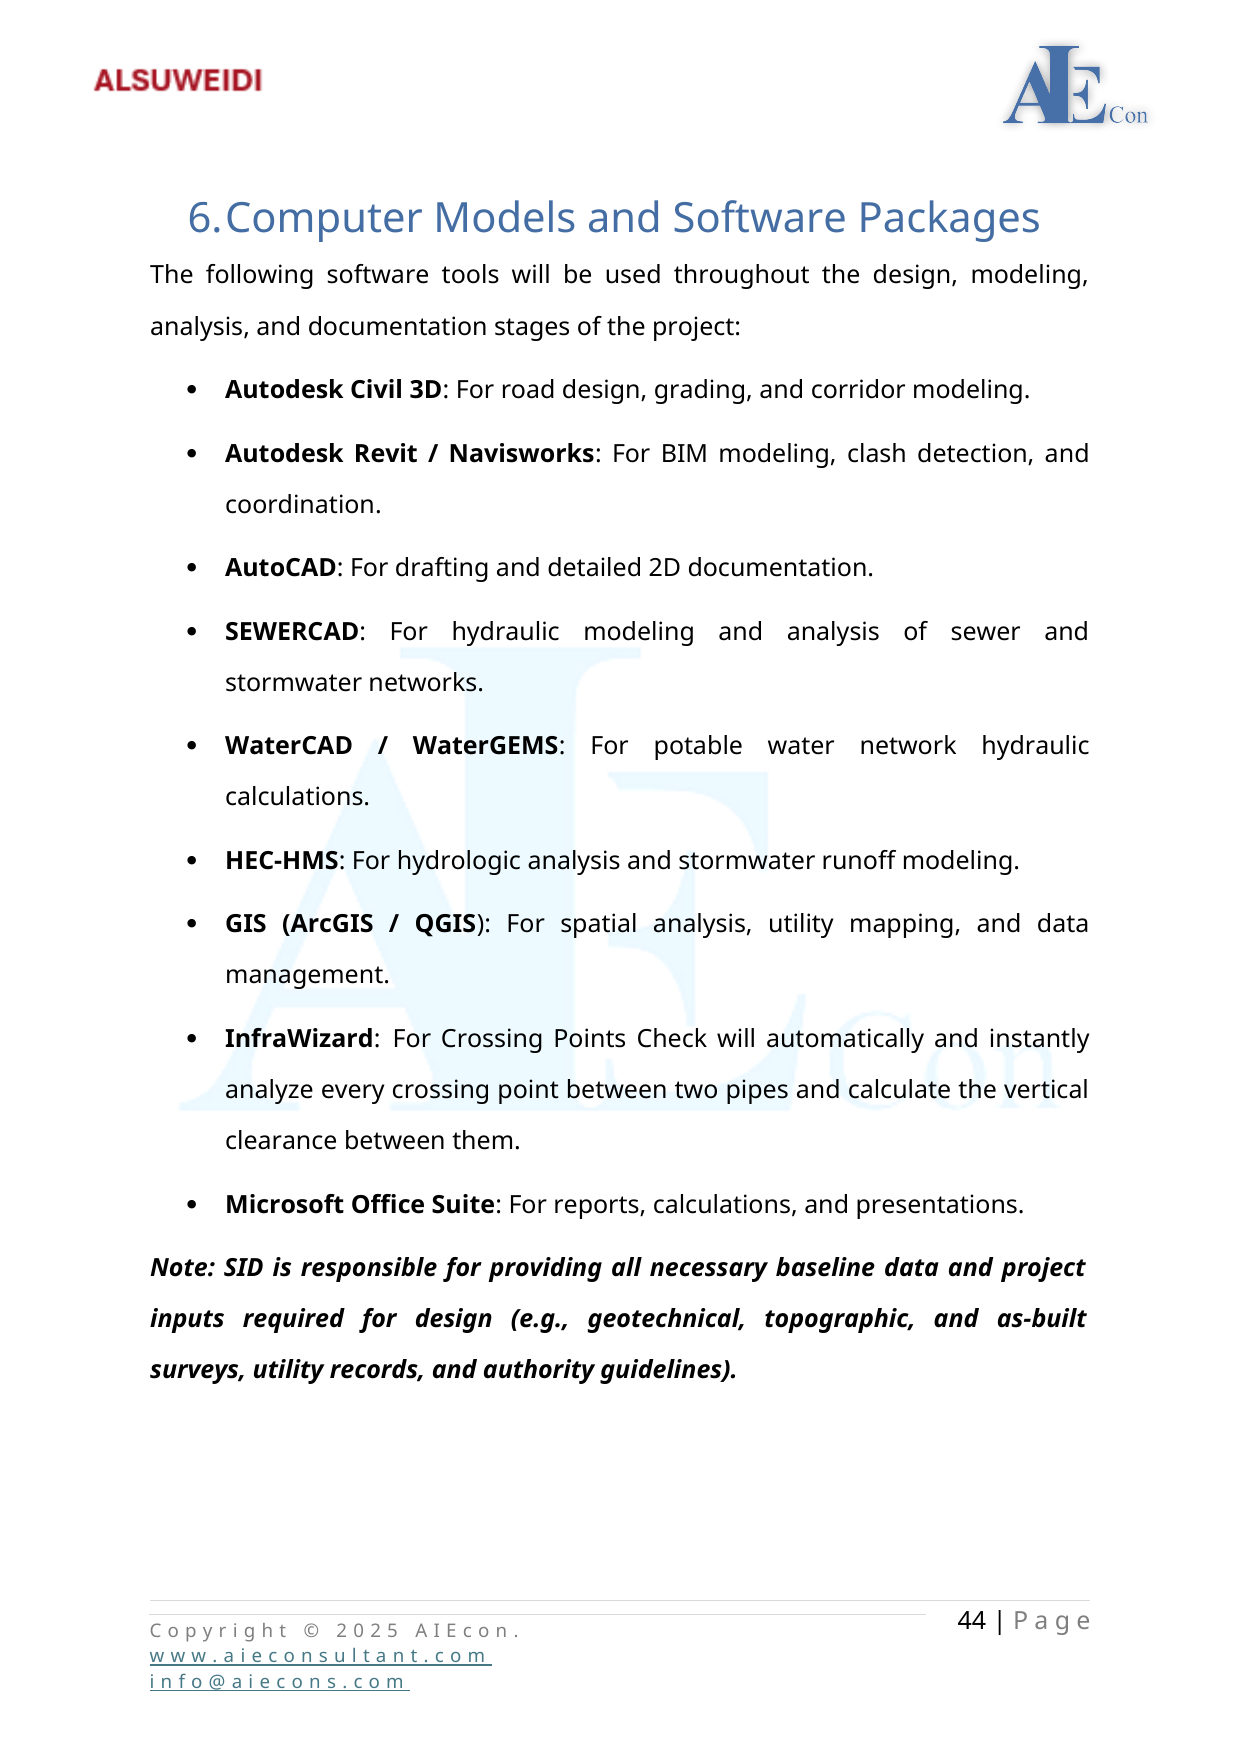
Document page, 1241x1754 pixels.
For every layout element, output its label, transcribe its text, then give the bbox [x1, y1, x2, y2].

list InfraWizard: For Crossing Points Check will automatically and instantly analyze every crossing point between two pipes and calculate the vertical clearance between them. [187, 1021, 1090, 1157]
list GIS (ArcGIS / QGIS): For spatial analysis, utility mapping, and data management. [187, 906, 1090, 991]
list AutoCAD: For drafting and detailed 2D documentation. [187, 550, 1090, 584]
picture [89, 61, 268, 101]
picture [1000, 40, 1148, 128]
list SEWERCAD: For hydraulic modeling and analysis of sewer and stormwater networks. [187, 613, 1090, 698]
text The following software tools will be used throughout the design, modeling, analysis, and documentation stages of the project: [150, 257, 1090, 342]
list HEC-HMS: For hydrologic analysis and stormwater runoff modeling. [187, 842, 1090, 877]
text Note: SID is responsible for providing all necessary baseline data and project inputs required for design (e.g., geotechnical, topographic, and as-built surveys, utility records, and authority guidelines). [150, 1250, 1090, 1386]
list Microsoft Office Suite: For reports, calculations, and presentations. [187, 1186, 1090, 1220]
list WaterCAD / WaterGEMS: For potable water network hydraulic calculations. [187, 728, 1090, 813]
list Autodesk Revit / Navisworks: For BIM modeling, clash detection, and coordination. [187, 435, 1090, 520]
subtitle Computer Models and Software Packages [187, 187, 1090, 244]
list Autodesk Civil 3D: For road design, grading, and corridor modeling. [187, 372, 1090, 406]
